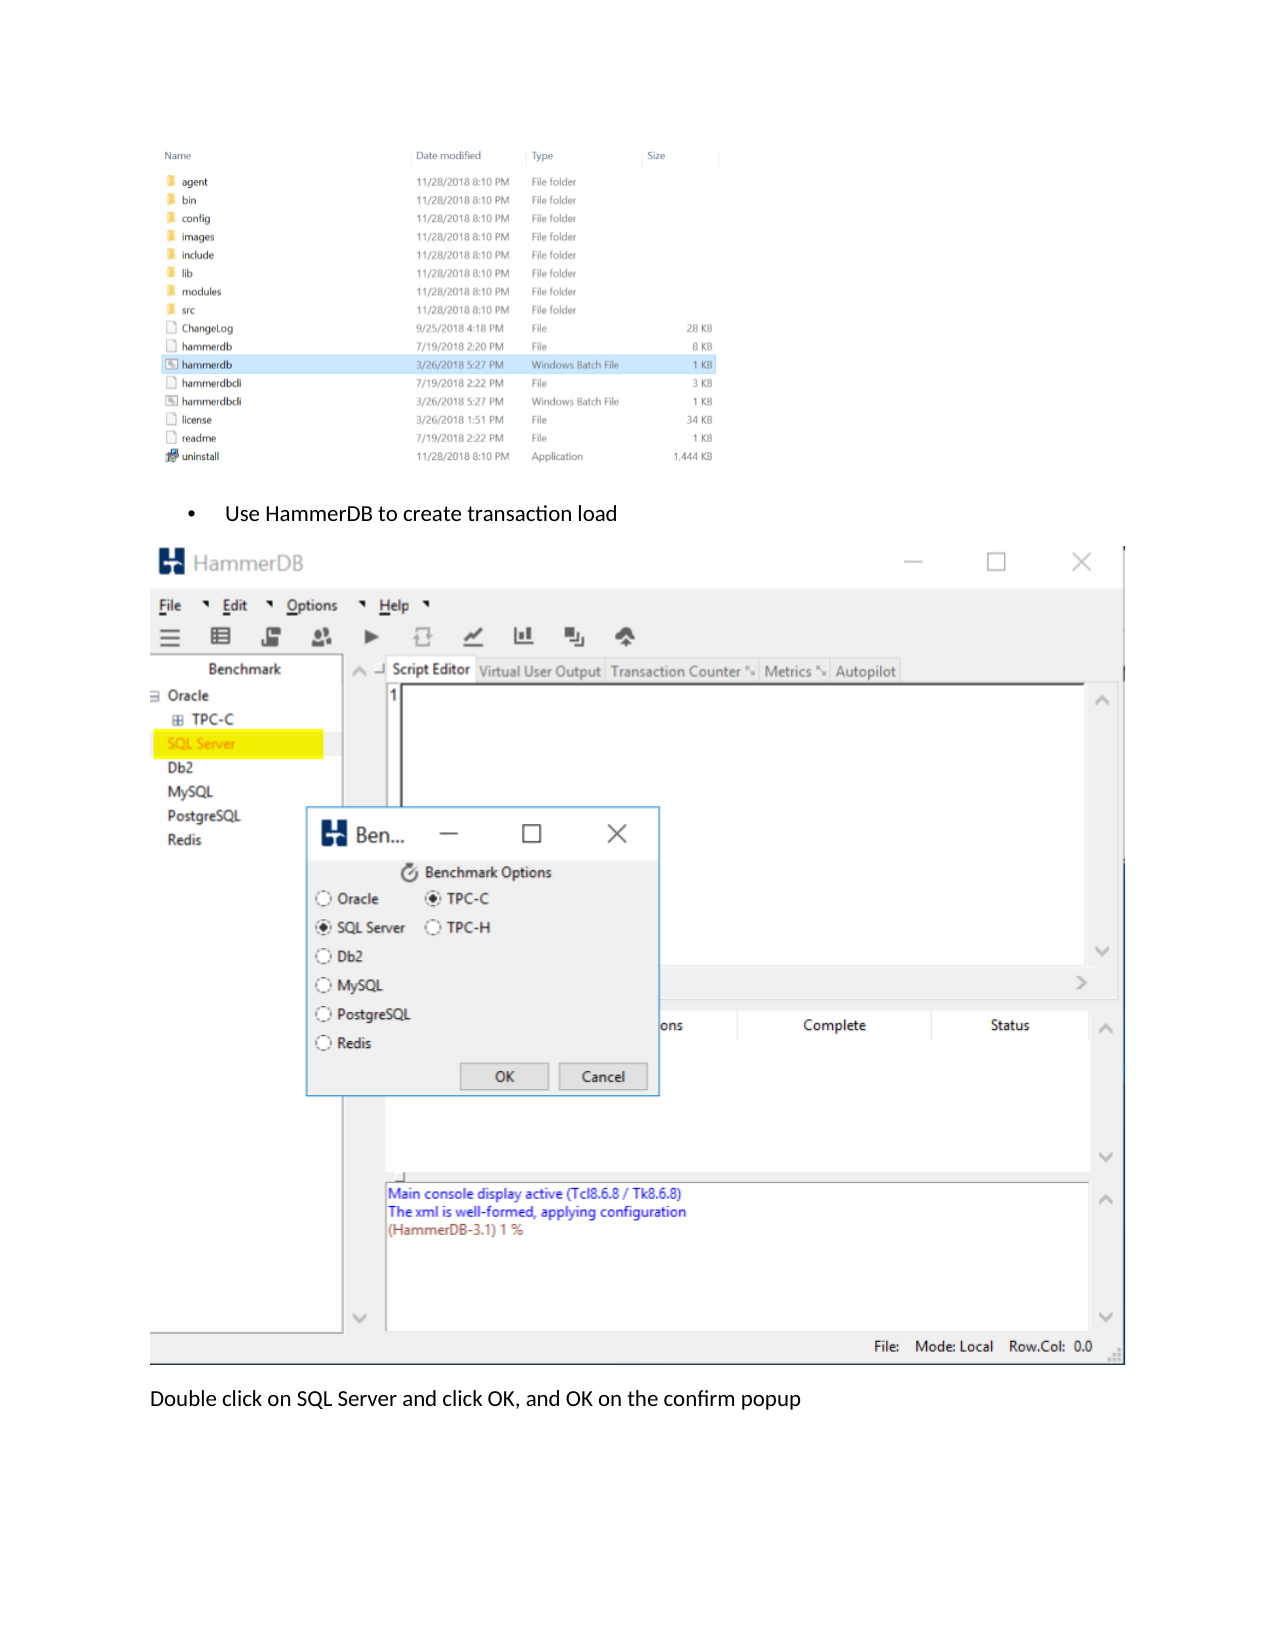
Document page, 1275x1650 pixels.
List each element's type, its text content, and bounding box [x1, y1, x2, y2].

list Use HammerDB to create transaction load [187, 499, 1125, 527]
picture [150, 546, 1125, 1365]
picture [150, 150, 730, 481]
text Double click on SQL Server and click OK, and OK on the confirm popup [150, 1384, 1125, 1412]
